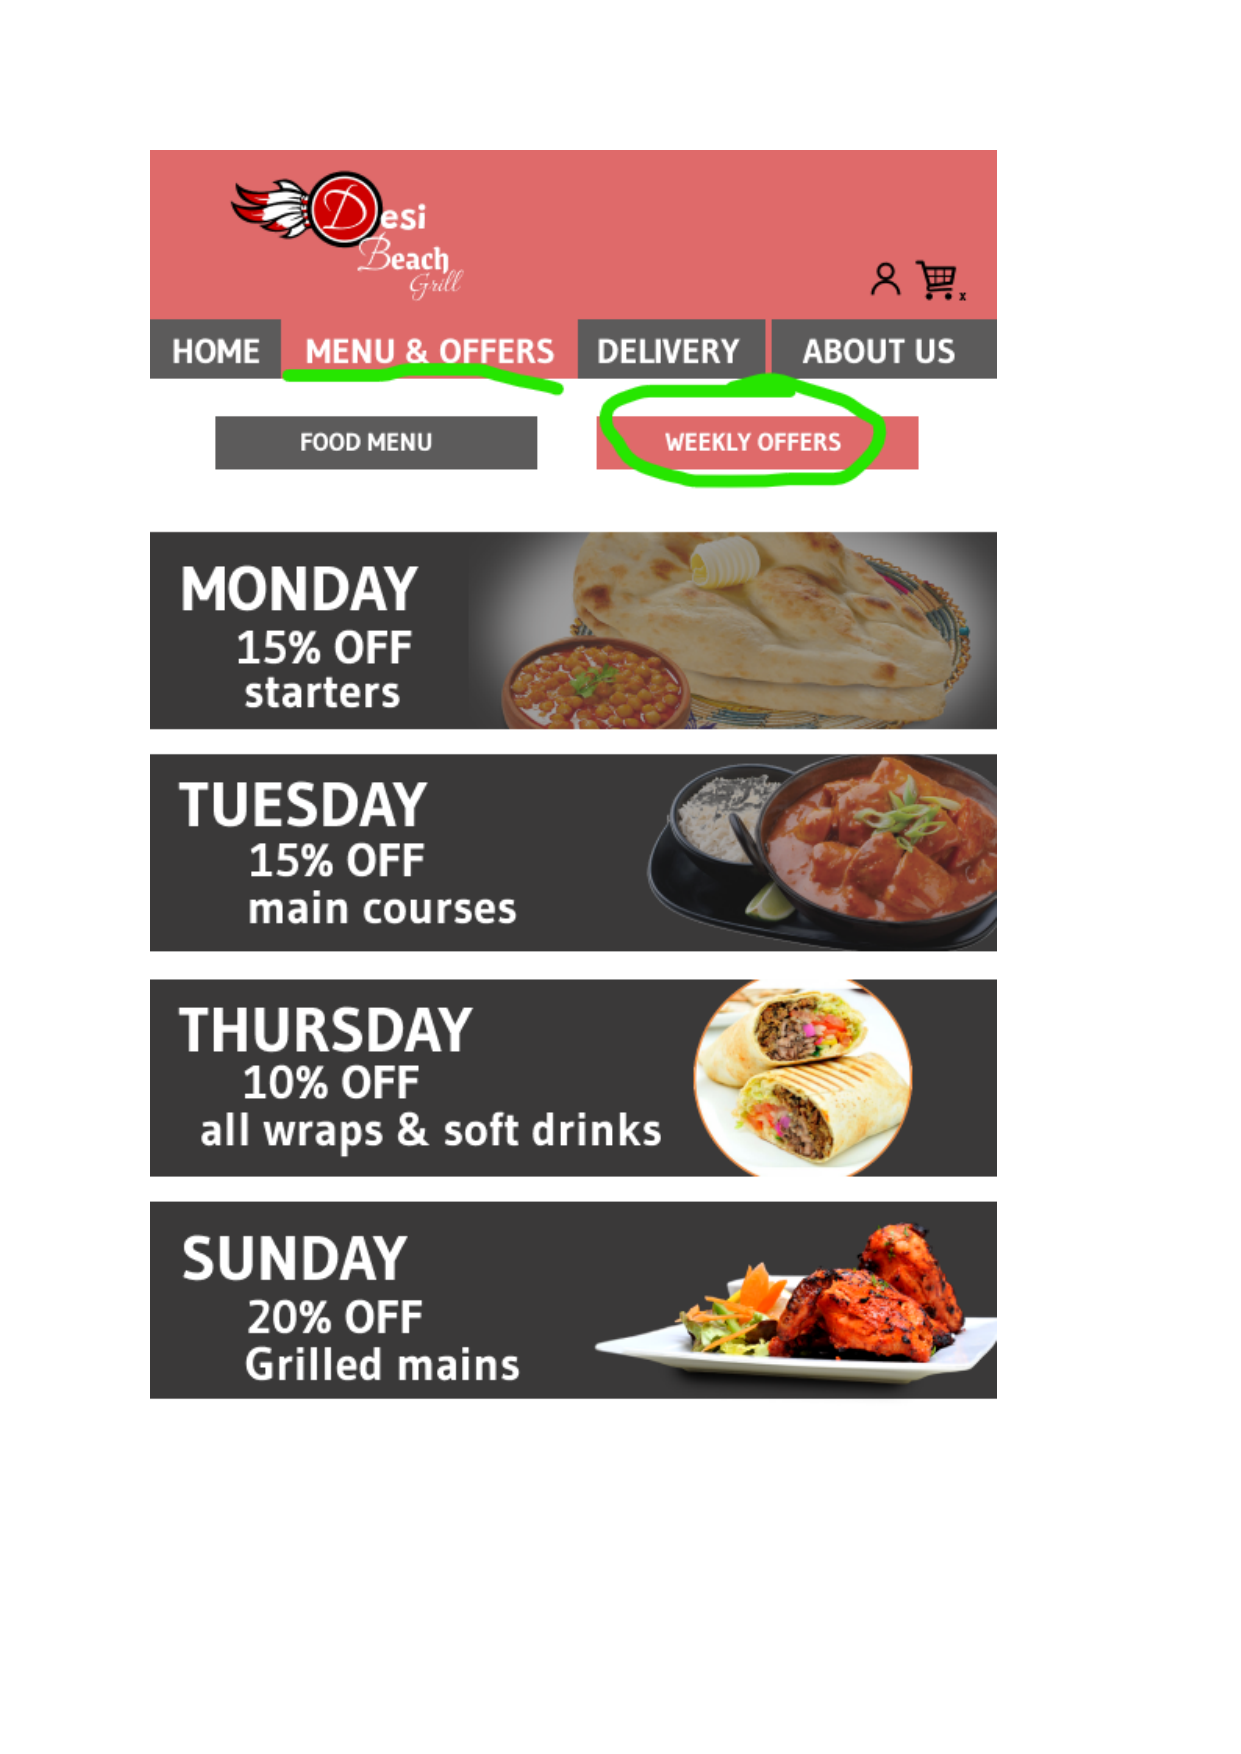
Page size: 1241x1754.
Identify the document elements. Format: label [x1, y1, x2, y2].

picture [150, 150, 997, 1446]
